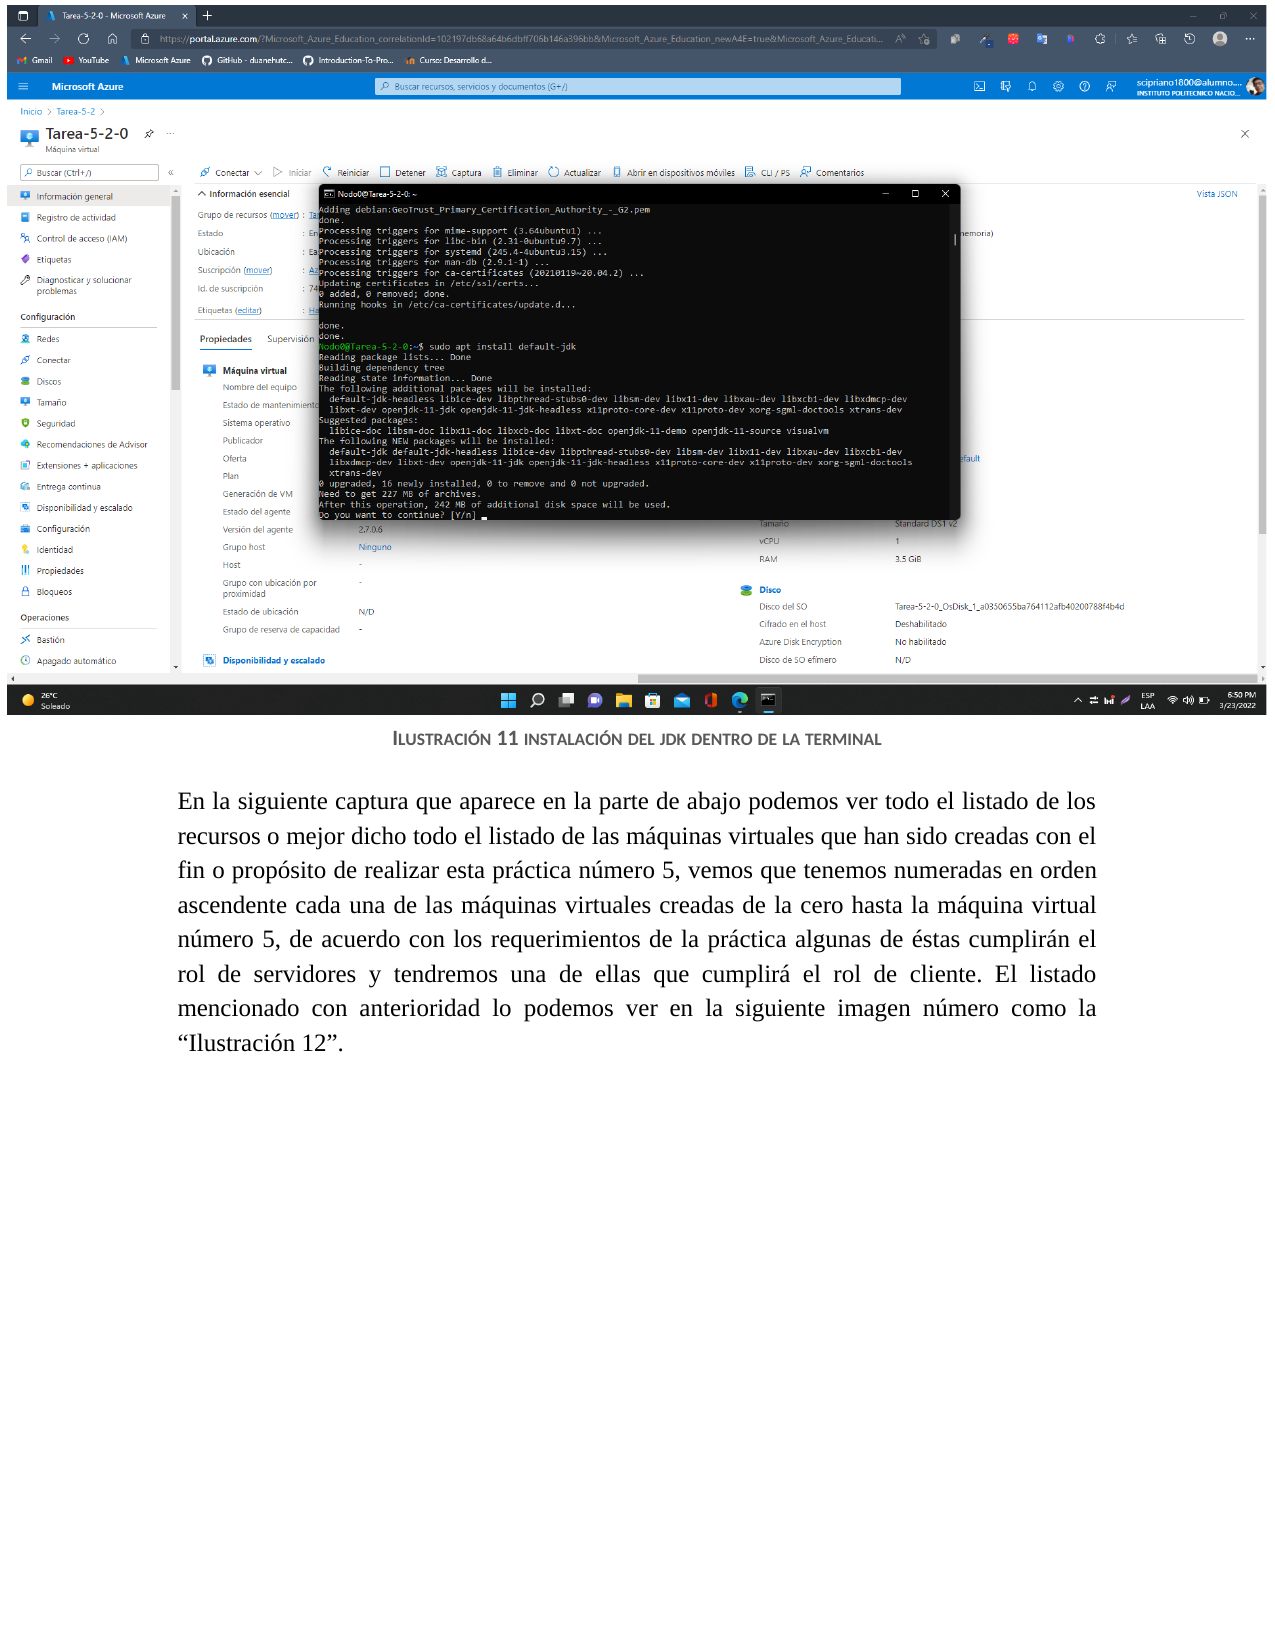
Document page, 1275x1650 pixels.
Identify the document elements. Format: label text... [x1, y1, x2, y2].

picture [7, 5, 1267, 715]
text En la siguiente captura que aparece en la parte de abajo podemos ver todo el listado de los recursos o mejor dicho todo el listado de las máquinas virtuales que han sido creadas con el fin o propósito de realizar esta práctica número 5, vemos que tenemos numeradas en orden ascendente cada una de las máquinas virtuales creadas de la cero hasta la máquina virtual número 5, de acuerdo con los requerimientos de la práctica algunas de éstas cumplirán el rol de servidores y tendremos una de ellas que cumplirá el rol de cliente. El listado mencionado con anterioridad lo podemos ver en la siguiente imagen número como la “Ilustración 12”. [177, 786, 1098, 1056]
